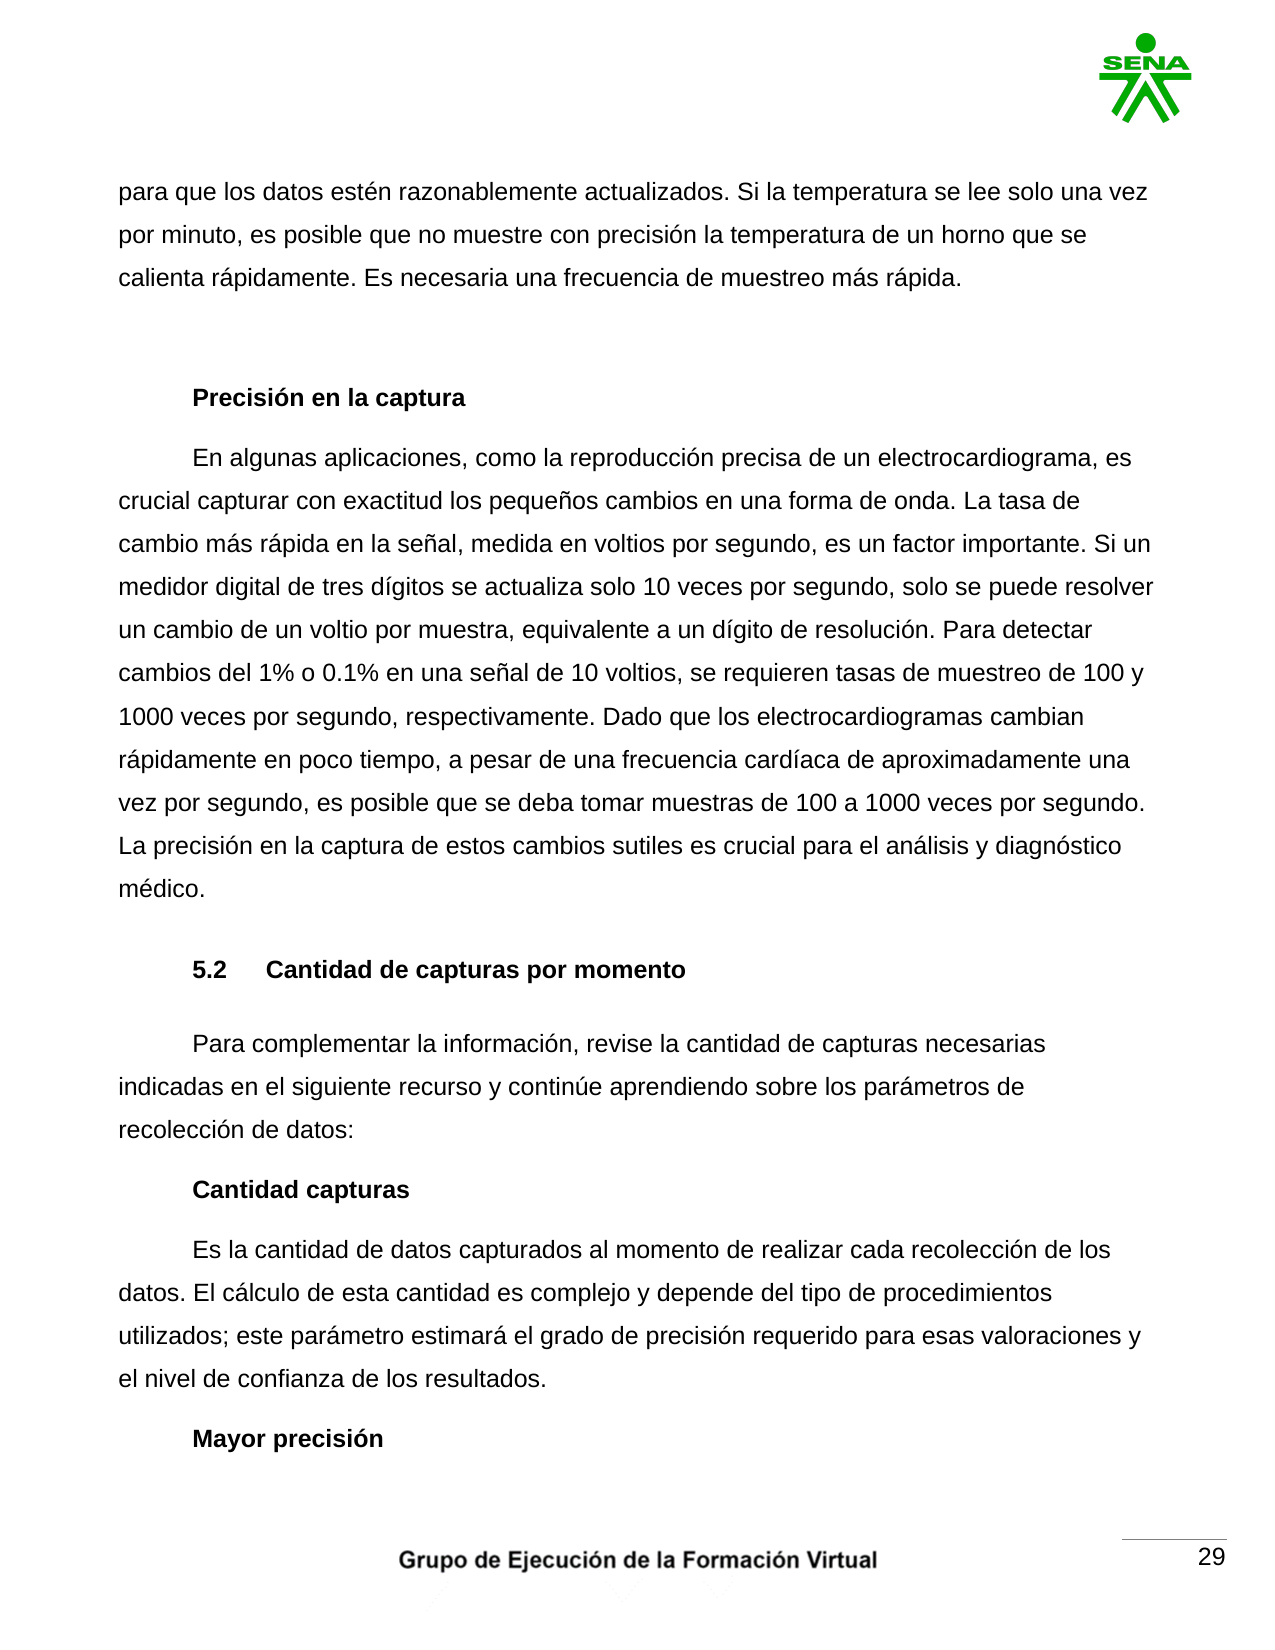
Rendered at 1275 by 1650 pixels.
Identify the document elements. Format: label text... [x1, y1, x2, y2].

text Cantidad capturas [118, 1175, 1157, 1204]
text Precisión en la captura [118, 383, 1157, 412]
text Para complementar la información, revise la cantidad de capturas necesarias indicadas en el siguiente recurso y continúe aprendiendo sobre los parámetros de recolección de datos: [118, 1029, 1157, 1144]
picture [0, 1500, 1275, 1611]
picture [1099, 33, 1192, 123]
text En algunas aplicaciones, como la reproducción precisa de un electrocardiograma, es crucial capturar con exactitud los pequeños cambios en una forma de onda. La tasa de cambio más rápida en la señal, medida en voltios por segundo, es un factor importante. Si un medidor digital de tres dígitos se actualiza solo 10 veces por segundo, solo se puede resolver un cambio de un voltio por muestra, equivalente a un dígito de resolución. Para detectar cambios del 1% o 0.1% en una señal de 10 voltios, se requieren tasas de muestreo de 100 y 1000 veces por segundo, respectivamente. Dado que los electrocardiogramas cambian rápidamente en poco tiempo, a pesar de una frecuencia cardíaca de aproximadamente una vez por segundo, es posible que se deba tomar muestras de 100 a 1000 veces por segundo. La precisión en la captura de estos cambios sutiles es crucial para el análisis y diagnóstico médico. [118, 443, 1157, 903]
text Mayor precisión [118, 1424, 1157, 1453]
text Es la cantidad de datos capturados al momento de realizar cada recolección de los datos. El cálculo de esta cantidad es complejo y depende del tipo de procedimientos utilizados; este parámetro estimará el grado de precisión requerido para esas valoraciones y el nivel de confianza de los resultados. [118, 1235, 1157, 1393]
subtitle Cantidad de capturas por momento [118, 955, 1157, 983]
